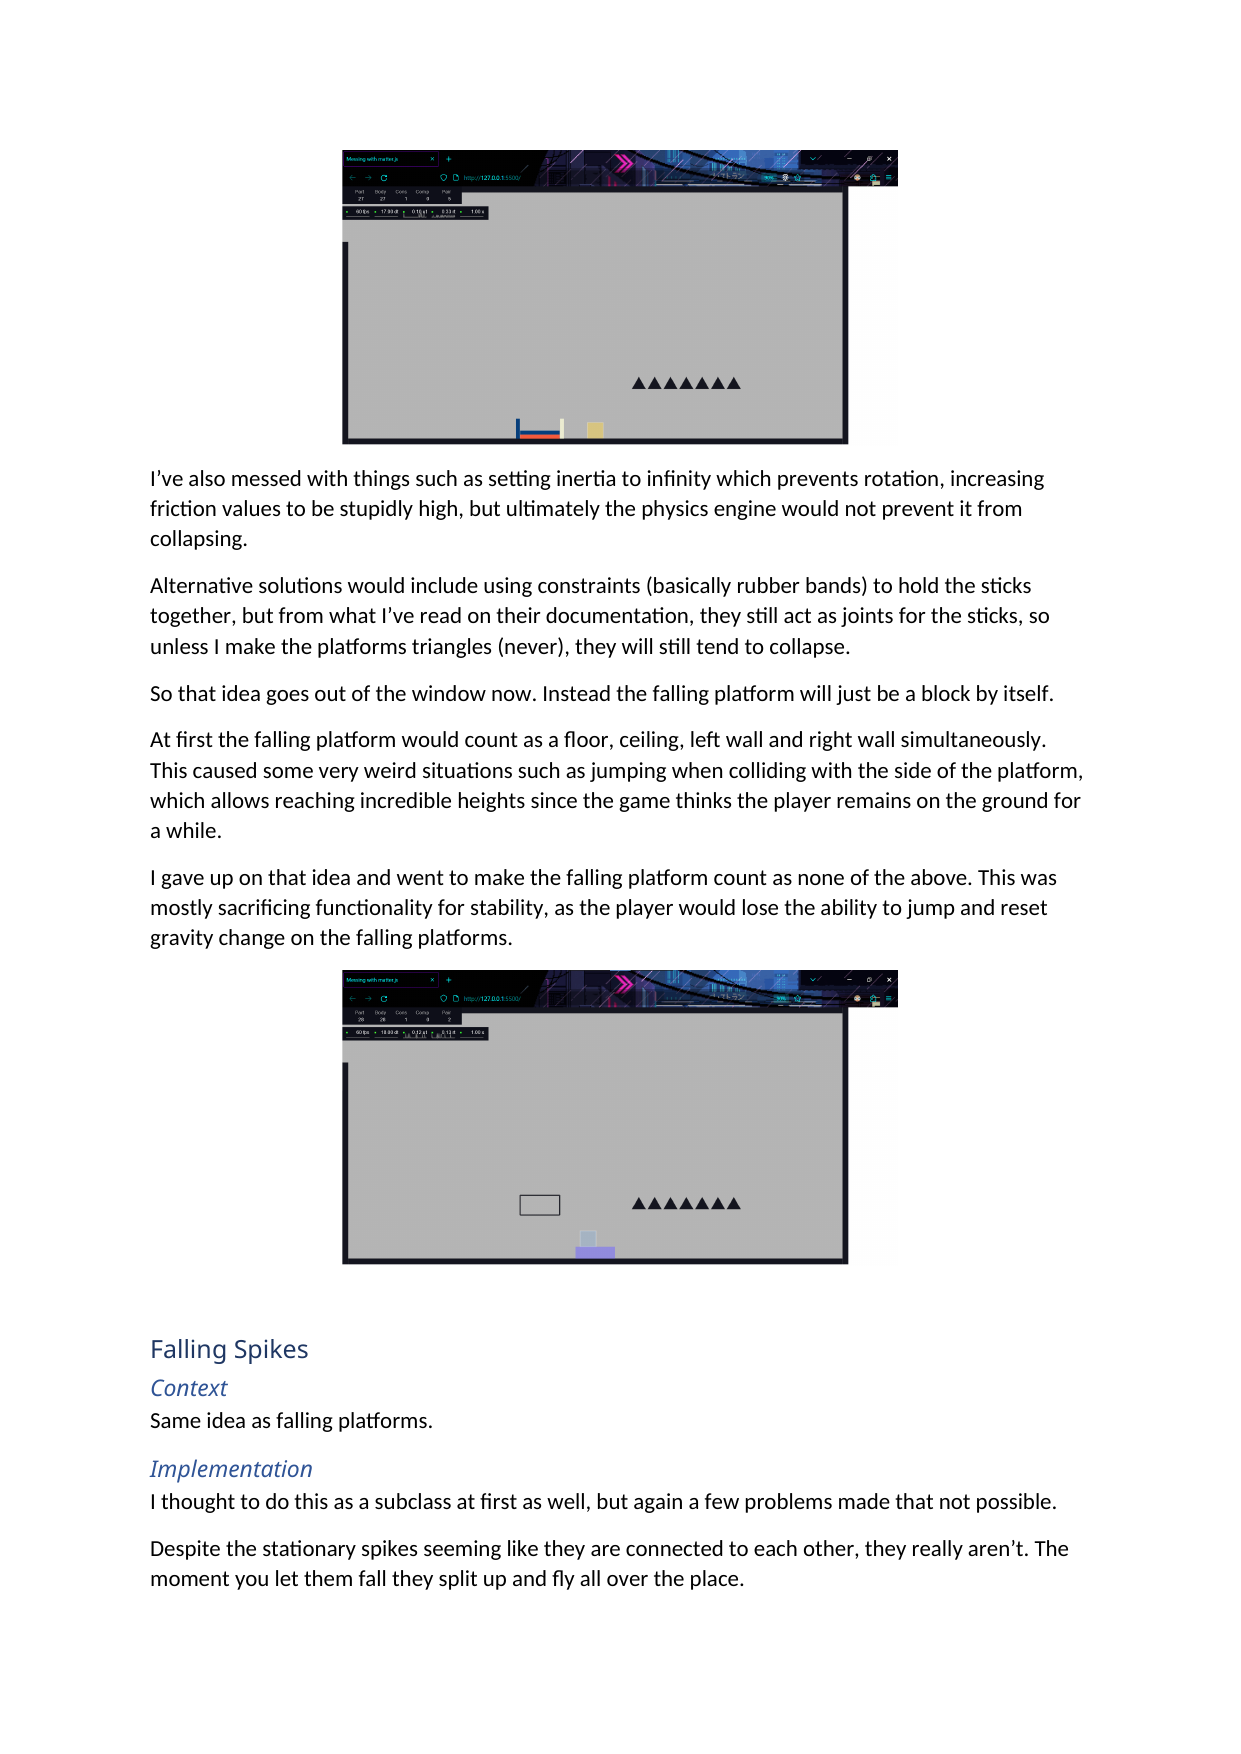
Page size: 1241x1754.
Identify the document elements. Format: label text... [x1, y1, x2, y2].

subtitle Falling Spikes [150, 1331, 1090, 1366]
picture [342, 150, 898, 446]
text I thought to do this as a subclass at first as well, but again a few problems made that not possible. [150, 1487, 1090, 1515]
subtitle Implementation [150, 1453, 1090, 1484]
text Despite the stationary spikes seeming like they are connected to each other, they really aren’t. The moment you let them fall they split up and fly all over the place. [150, 1534, 1090, 1592]
text At first the falling platform would count as a floor, ceiling, left wall and right wall simultaneously. This caused some very weird situations such as jumping when colliding with the side of the platform, which allows reaching incredible heights since the game thinks the player remains on the ground for a while. [150, 726, 1090, 844]
subtitle Context [150, 1372, 1090, 1404]
text I gave up on that idea and went to make the falling platform count as none of the above. This was mostly sacrificing functionality for stability, as the player would lose the ability to jump and reset gravity change on the falling platforms. [150, 863, 1090, 952]
text So that idea goes out of the window now. Instead the falling platform will just be a block by itself. [150, 679, 1090, 707]
picture [342, 970, 898, 1266]
text Alternative solutions would include using constraints (basically rubber bands) to hold the sticks together, but from what I’ve read on their documentation, they still act as joints for the sticks, so unless I make the platforms triangles (never), they will still tend to collapse. [150, 571, 1090, 660]
text I’ve also messed with things such as setting inertia to infinity which prevents rotation, increasing friction values to be stupidly high, but ultimately the physics engine would not prevent it from collapsing. [150, 464, 1090, 553]
text Same idea as falling platforms. [150, 1406, 1090, 1434]
